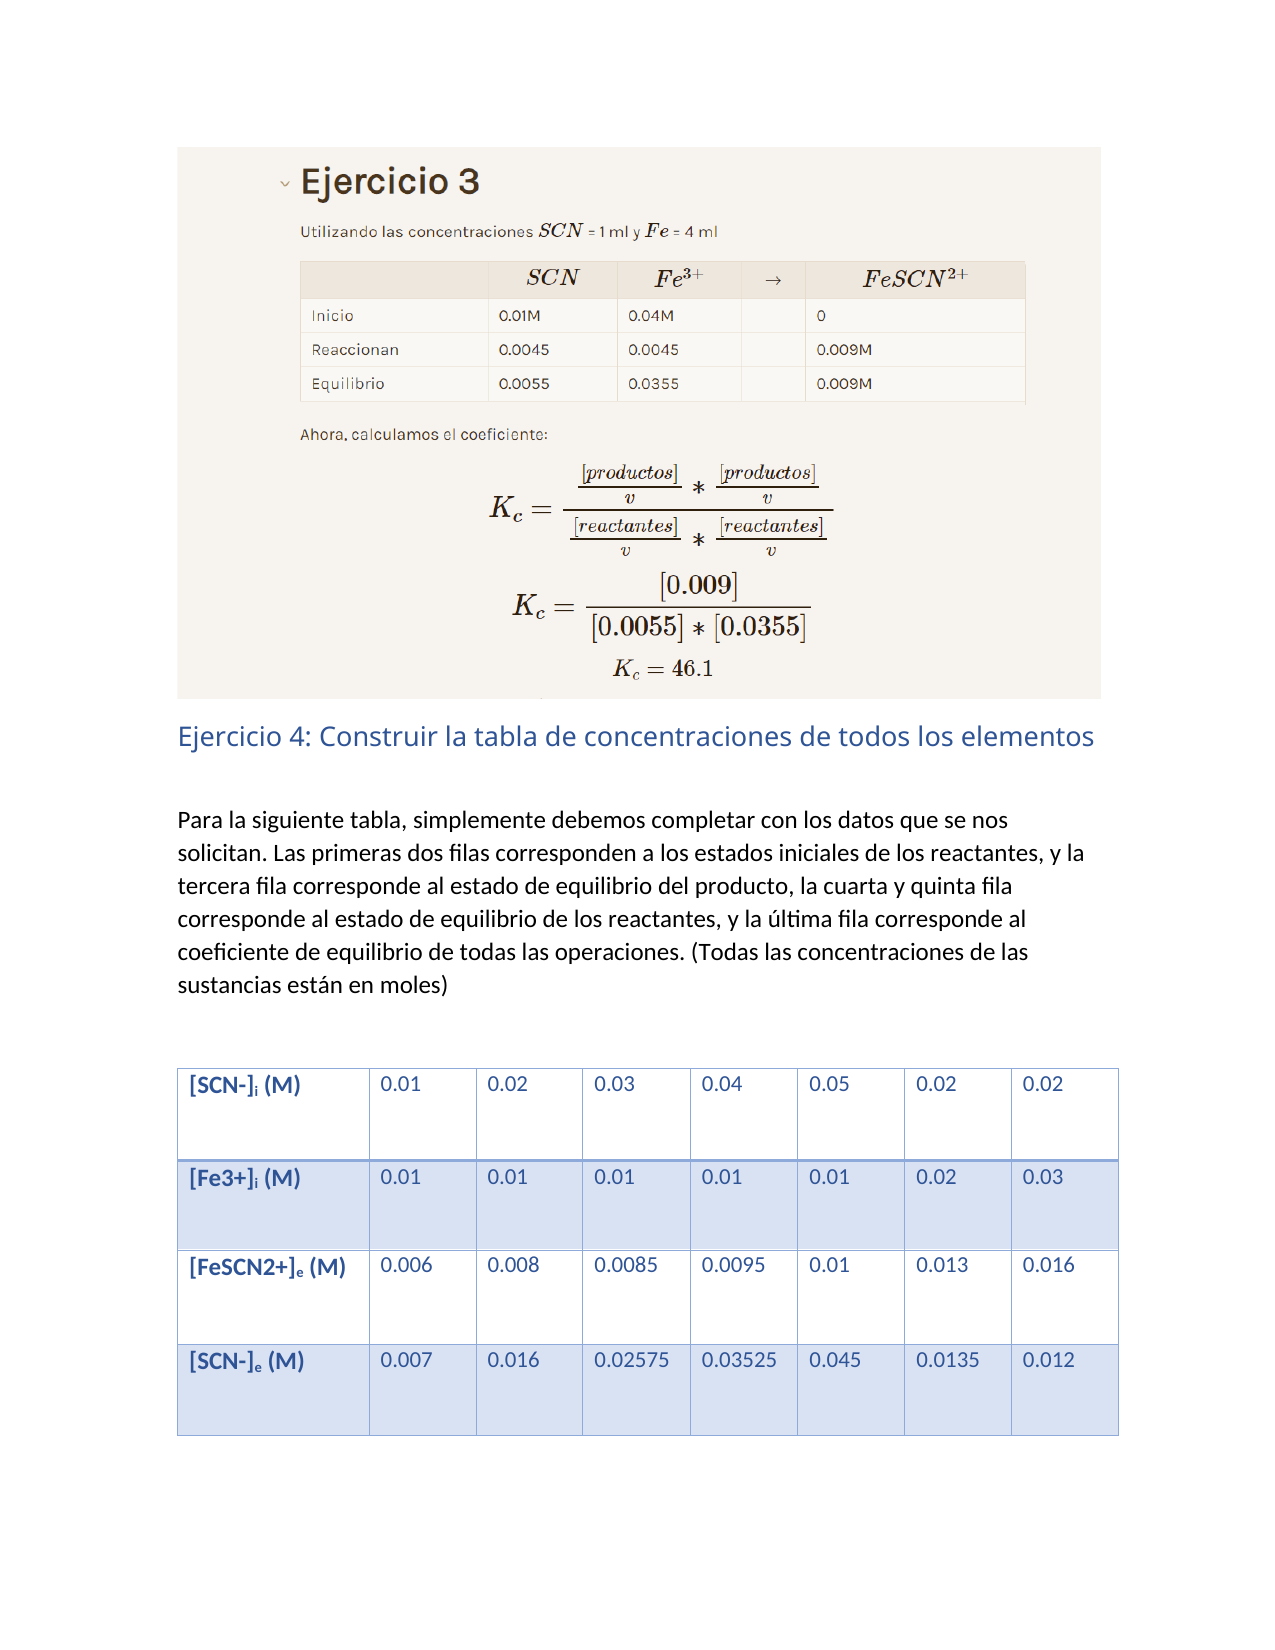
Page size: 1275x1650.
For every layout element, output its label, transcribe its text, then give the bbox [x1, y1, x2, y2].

table_cell 0.016 [477, 1345, 582, 1435]
table_cell 0.045 [798, 1345, 904, 1435]
table_cell 0.01 [477, 1162, 582, 1249]
table_header 0.04 [691, 1069, 797, 1159]
table_cell [FeSCN2+]e (M) [178, 1251, 369, 1344]
text Para la siguiente tabla, simplemente debemos completar con los datos que se nos solicitan. Las primeras dos filas corresponden a los estados iniciales de los reactantes, y la tercera fila corresponde al estado de equilibrio del producto, la cuarta y quinta fila corresponde al estado de equilibrio de los reactantes, y la última fila corresponde al coeficiente de equilibrio de todas las operaciones. (Todas las concentraciones de las sustancias están en moles) [177, 804, 1098, 1000]
table_cell 0.0135 [905, 1345, 1011, 1435]
table_header 0.03 [583, 1069, 690, 1159]
table_cell [Fe3+]i (M) [178, 1162, 369, 1249]
subtitle Ejercicio 4: Construir la tabla de concentraciones de todos los elementos [177, 718, 1098, 755]
table_cell 0.0095 [691, 1251, 797, 1344]
table_cell 0.01 [798, 1162, 904, 1249]
table_header 0.02 [905, 1069, 1011, 1159]
table_cell 0.008 [477, 1251, 582, 1344]
table_cell 0.02575 [583, 1345, 690, 1435]
table_cell [SCN-]e (M) [178, 1345, 369, 1435]
table_cell 0.01 [583, 1162, 690, 1249]
picture [177, 147, 1101, 699]
table_header 0.02 [1012, 1069, 1118, 1159]
table_cell 0.01 [798, 1251, 904, 1344]
table_cell 0.016 [1012, 1251, 1118, 1344]
table_cell 0.013 [905, 1251, 1011, 1344]
table_cell 0.03525 [691, 1345, 797, 1435]
table_header 0.01 [370, 1069, 476, 1159]
table_cell 0.0085 [583, 1251, 690, 1344]
table_cell 0.012 [1012, 1345, 1118, 1435]
table_cell 0.01 [370, 1162, 476, 1249]
table_cell 0.03 [1012, 1162, 1118, 1249]
table_cell 0.007 [370, 1345, 476, 1435]
table_cell 0.01 [691, 1162, 797, 1249]
table_header 0.02 [477, 1069, 582, 1159]
table_header [SCN-]i (M) [178, 1069, 369, 1159]
table_cell 0.006 [370, 1251, 476, 1344]
table_cell 0.02 [905, 1162, 1011, 1249]
table_header 0.05 [798, 1069, 904, 1159]
